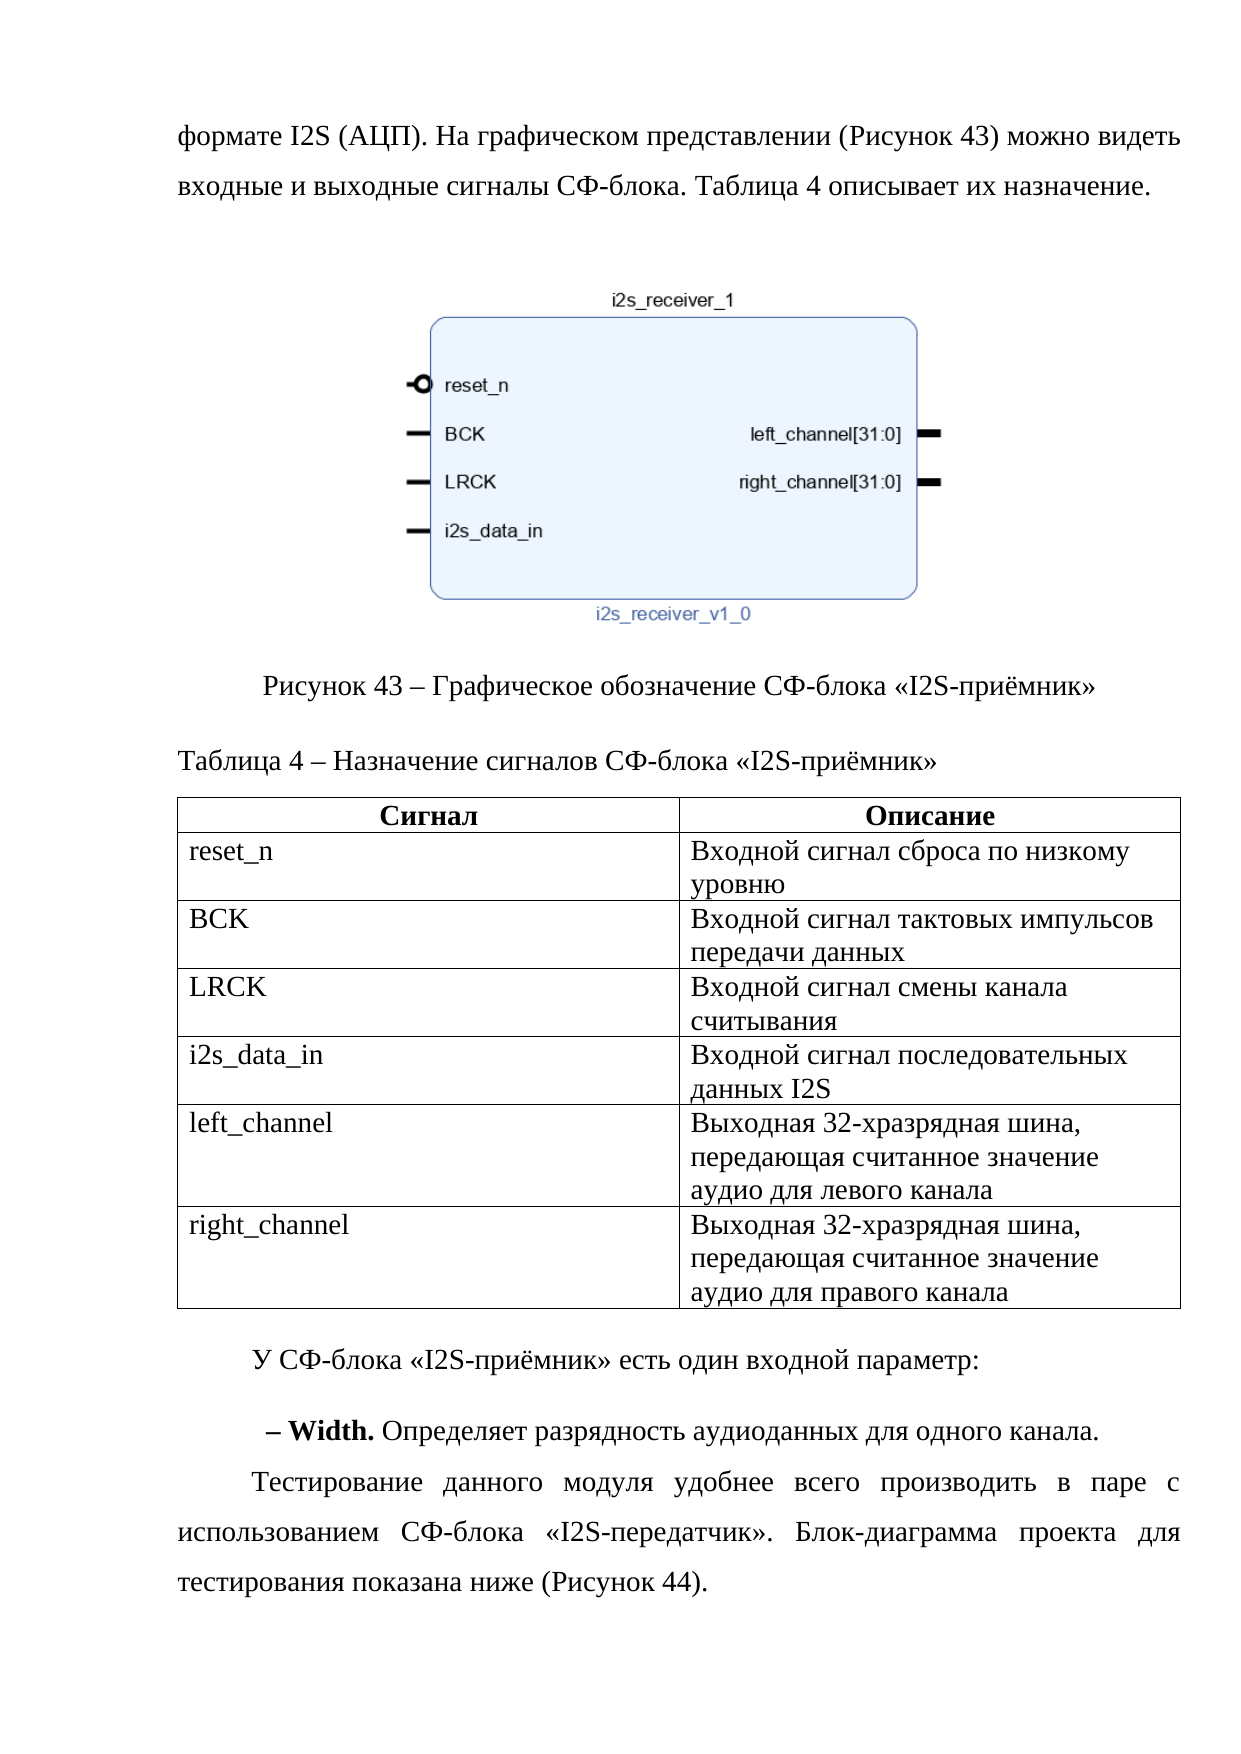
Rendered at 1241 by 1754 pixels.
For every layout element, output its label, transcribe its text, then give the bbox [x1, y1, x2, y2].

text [177, 118, 1181, 202]
table_cell Входной сигнал тактовых импульсов передачи данных [680, 901, 1180, 968]
table_header Описание [680, 798, 1180, 832]
table_cell Выходная 32-хразрядная шина, передающая считанное значение аудио для правого канала [680, 1207, 1180, 1308]
table_cell Входной сигнал последовательных данных I2S [680, 1037, 1180, 1104]
text Width. Определяет разрядность аудиоданных для одного канала. [192, 1413, 1181, 1447]
table_cell i2s_data_in [178, 1037, 679, 1104]
table_cell Выходная 32-хразрядная шина, передающая считанное значение аудио для левого канала [680, 1105, 1180, 1206]
picture [388, 268, 970, 651]
text Таблица 4 – Назначение сигналов СФ-блока «I2S-приёмник» [177, 743, 1181, 776]
table_cell reset_n [178, 833, 679, 900]
table_header Сигнал [178, 798, 679, 832]
text Рисунок 43 – Графическое обозначение СФ-блока «I2S-приёмник» [177, 668, 1181, 701]
table_cell BCK [178, 901, 679, 968]
table_cell Входной сигнал сброса по низкому уровню [680, 833, 1180, 900]
table_cell LRCK [178, 969, 679, 1036]
table_cell left_channel [178, 1105, 679, 1206]
table_cell right_channel [178, 1207, 679, 1308]
text У СФ-блока «I2S-приёмник» есть один входной параметр: [177, 1342, 1181, 1376]
text Тестирование данного модуля удобнее всего производить в паре с использованием СФ-блока «I2S-передатчик». Блок-диаграмма проекта для тестирования показана ниже (Рисунок 44). [177, 1464, 1181, 1598]
table_cell Входной сигнал смены канала считывания [680, 969, 1180, 1036]
